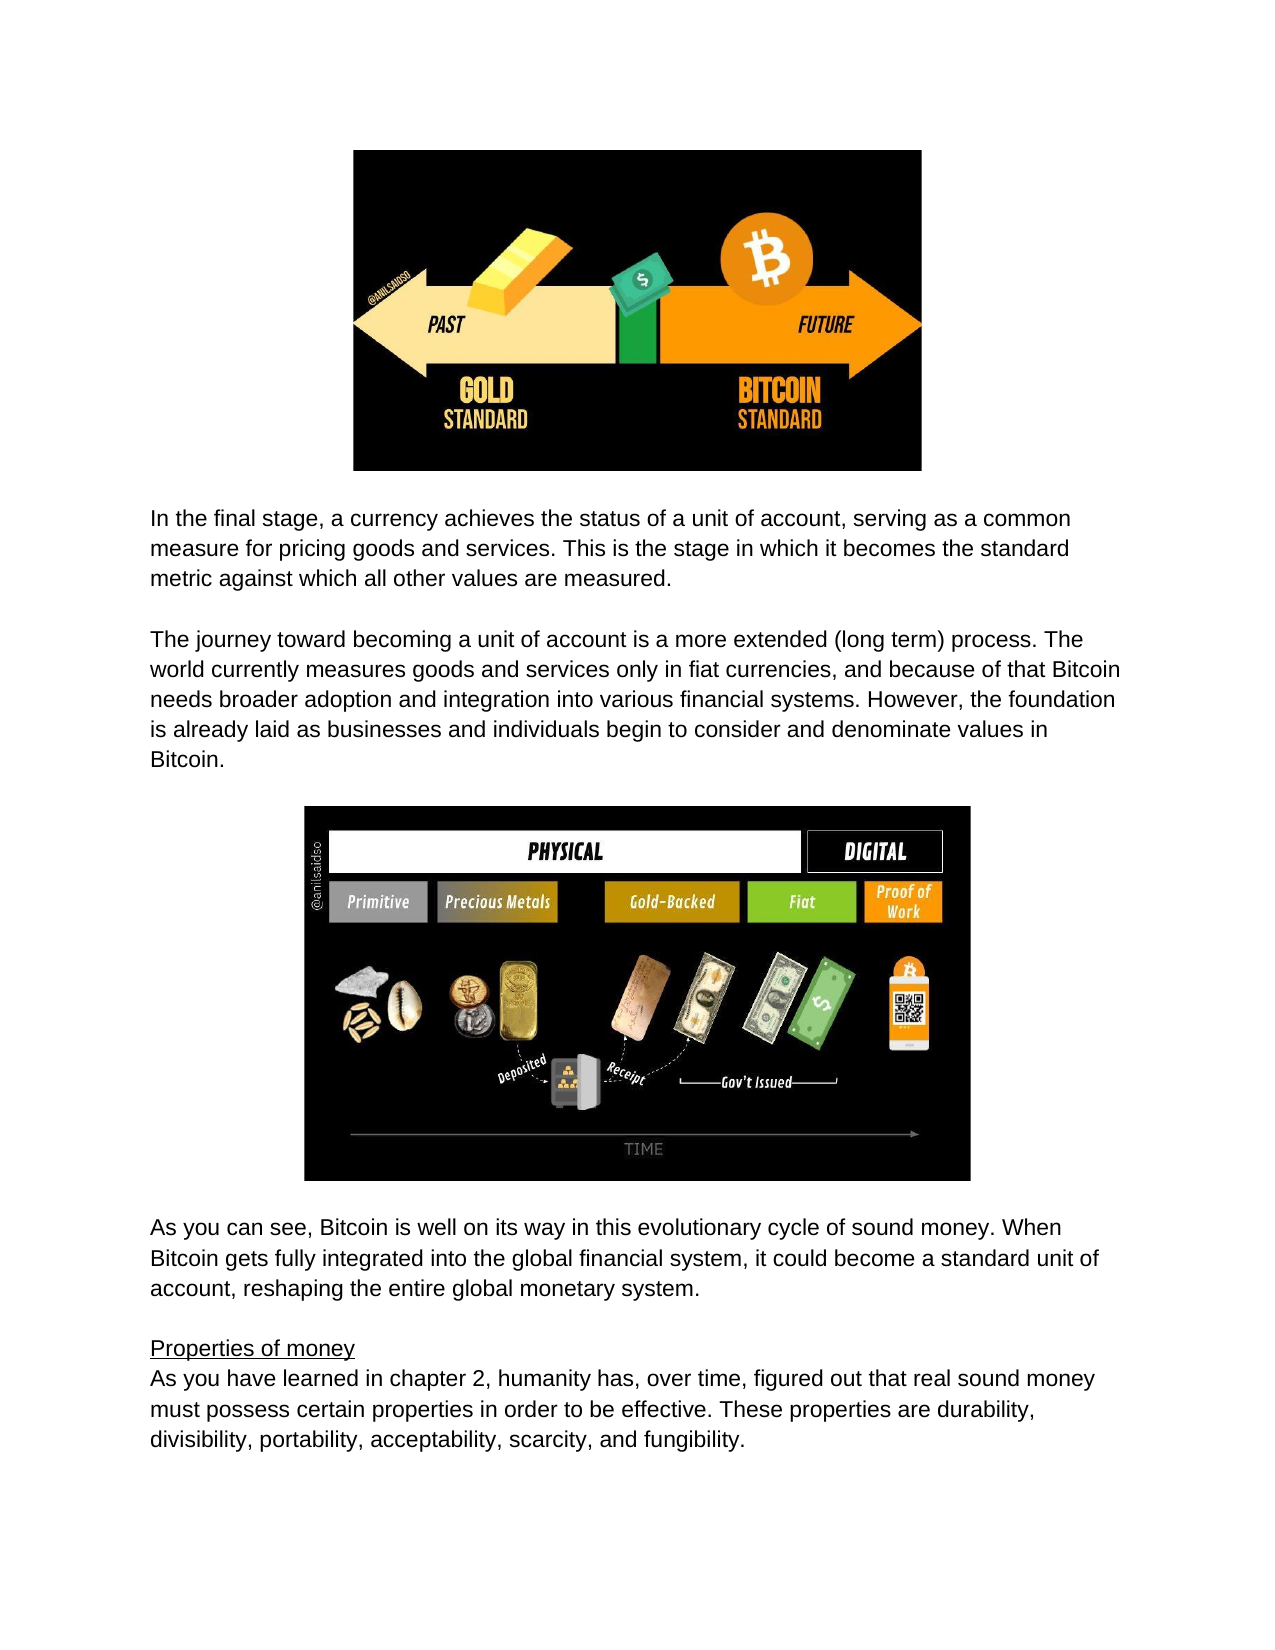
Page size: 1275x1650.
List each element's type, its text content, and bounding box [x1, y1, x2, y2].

picture [353, 150, 922, 471]
text As you have learned in chapter 2, humanity has, over time, figured out that real sound money must possess certain properties in order to be effective. These properties are durability, divisibility, portability, acceptability, scarcity, and fungibility. [150, 1365, 1125, 1452]
text The journey toward becoming a unit of account is a more extended (long term) process. The world currently measures goods and services only in fiat currencies, and because of that Bitcoin needs broader adoption and integration into various financial systems. However, the foundation is already laid as businesses and individuals begin to consider and denominate values in Bitcoin. [150, 626, 1125, 773]
text Properties of money [150, 1335, 1125, 1362]
text In the final stage, a currency achieves the status of a unit of account, serving as a common measure for pricing goods and services. This is the stage in which it becomes the standard metric against which all other values are measured. [150, 505, 1125, 591]
picture [304, 806, 971, 1181]
text As you can see, Bitcoin is well on its way in this evolutionary cycle of sound money. When Bitcoin gets fully integrated into the global financial system, it could become a standard unit of account, reshaping the entire global monetary system. [150, 1214, 1125, 1301]
